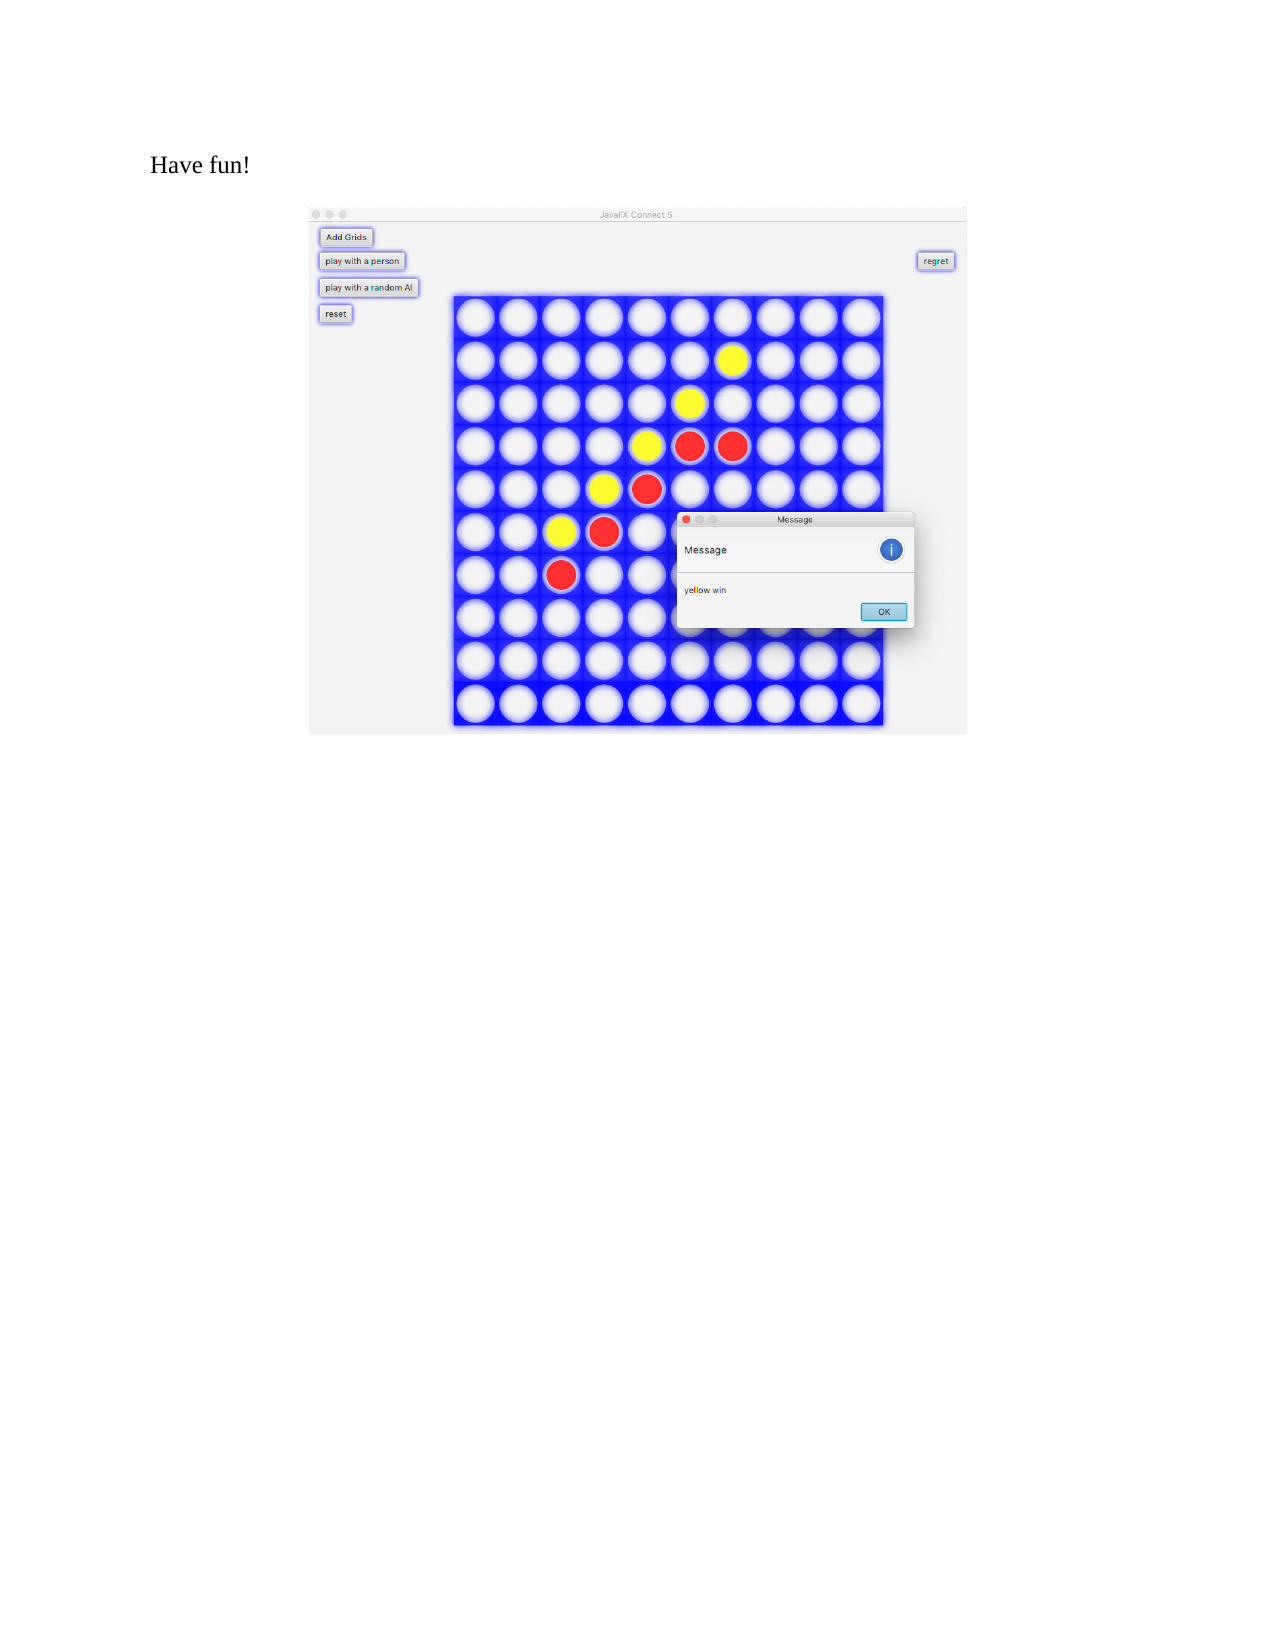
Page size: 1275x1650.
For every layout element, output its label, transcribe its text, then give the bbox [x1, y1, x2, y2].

text Have fun! [150, 150, 1125, 179]
picture [308, 207, 967, 734]
